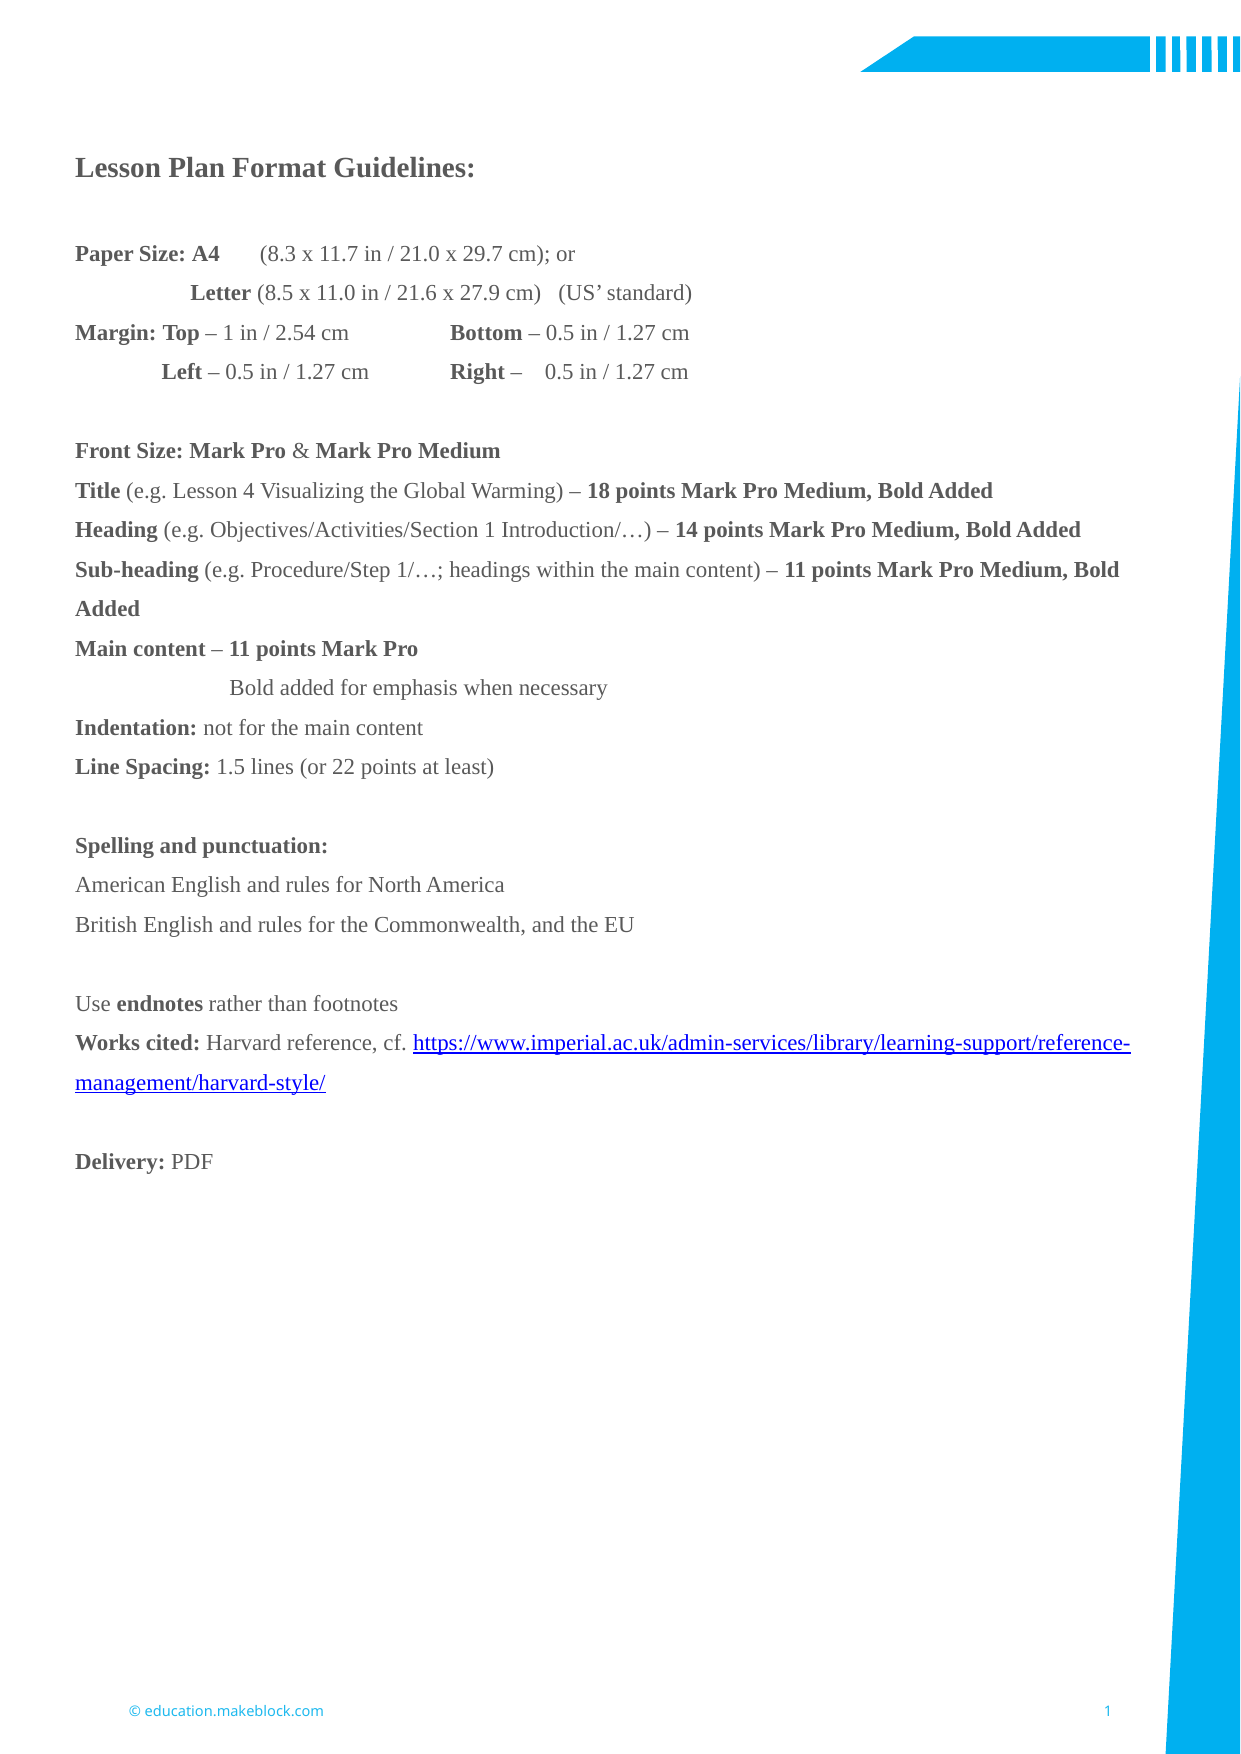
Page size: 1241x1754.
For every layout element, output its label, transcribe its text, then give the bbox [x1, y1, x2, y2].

text Sub-heading (e.g. Procedure/Step 1/…; headings within the main content) – 11 points Mark Pro Medium, Bold Added [75, 556, 1165, 621]
text Heading (e.g. Objectives/Activities/Section 1 Introduction/…) – 14 points Mark Pro Medium, Bold Added [75, 516, 1165, 542]
text Bold added for emphasis when necessary [75, 674, 1165, 700]
text British English and rules for the Commonwealth, and the EU [75, 911, 1165, 937]
text Lesson Plan Format Guidelines: [75, 150, 1165, 183]
text Front Size: Mark Pro & Mark Pro Medium [75, 437, 1165, 463]
text Paper Size: A4 (8.3 x 11.7 in / 21.0 x 29.7 cm); or [75, 240, 1165, 266]
text Indentation: not for the main content [75, 713, 1165, 740]
text Use endnotes rather than footnotes [75, 990, 1165, 1016]
text Works cited: Harvard reference, cf. https://www.imperial.ac.uk/admin-services/library/learning-support/reference-management/harvard-style/ [75, 1029, 1165, 1095]
text Letter (8.5 x 11.0 in / 21.6 x 27.9 cm) (US’ standard) [75, 279, 1165, 306]
text Main content – 11 points Mark Pro [75, 634, 1165, 661]
text Delivery: PDF [75, 1148, 1165, 1174]
text Title (e.g. Lesson 4 Visualizing the Global Warming) – 18 points Mark Pro Medium, Bold Added [75, 477, 1165, 503]
text Left – 0.5 in / 1.27 cm Right – 0.5 in / 1.27 cm [75, 358, 1165, 384]
text Margin: Top – 1 in / 2.54 cm Bottom – 0.5 in / 1.27 cm [75, 319, 1165, 345]
text Line Spacing: 1.5 lines (or 22 points at least) [75, 753, 1165, 779]
text Spelling and punctuation: [75, 832, 1165, 858]
text American English and rules for North America [75, 871, 1165, 898]
